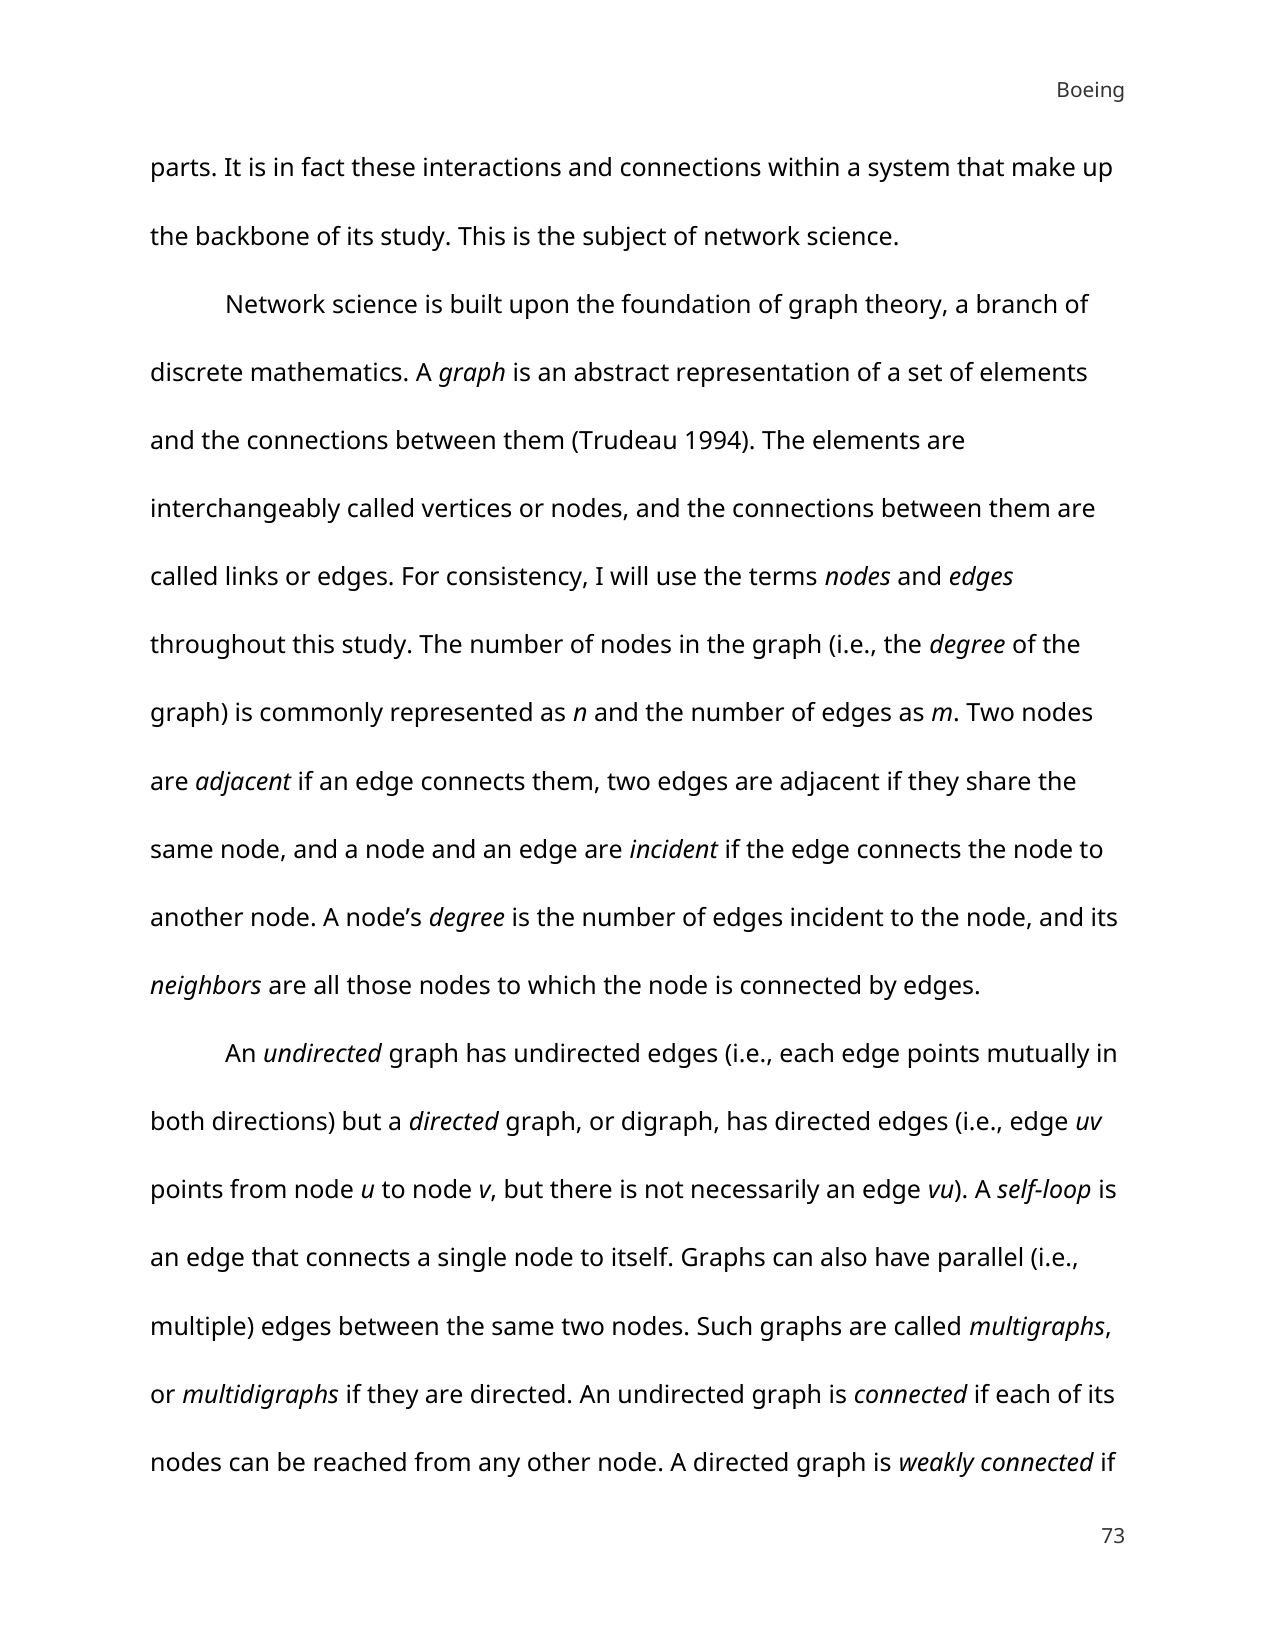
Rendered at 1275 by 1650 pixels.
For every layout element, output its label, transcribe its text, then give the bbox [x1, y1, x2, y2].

text Network science is built upon the foundation of graph theory, a branch of discrete mathematics. A graph is an abstract representation of a set of elements and the connections between them (Trudeau 1994). The elements are interchangeably called vertices or nodes, and the connections between them are called links or edges. For consistency, I will use the terms nodes and edges throughout this study. The number of nodes in the graph (i.e., the degree of the graph) is commonly represented as n and the number of edges as m. Two nodes are adjacent if an edge connects them, two edges are adjacent if they share the same node, and a node and an edge are incident if the edge connects the node to another node. A node’s degree is the number of edges incident to the node, and its neighbors are all those nodes to which the node is connected by edges. [150, 286, 1125, 1002]
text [150, 1036, 1125, 1478]
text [150, 150, 1125, 252]
